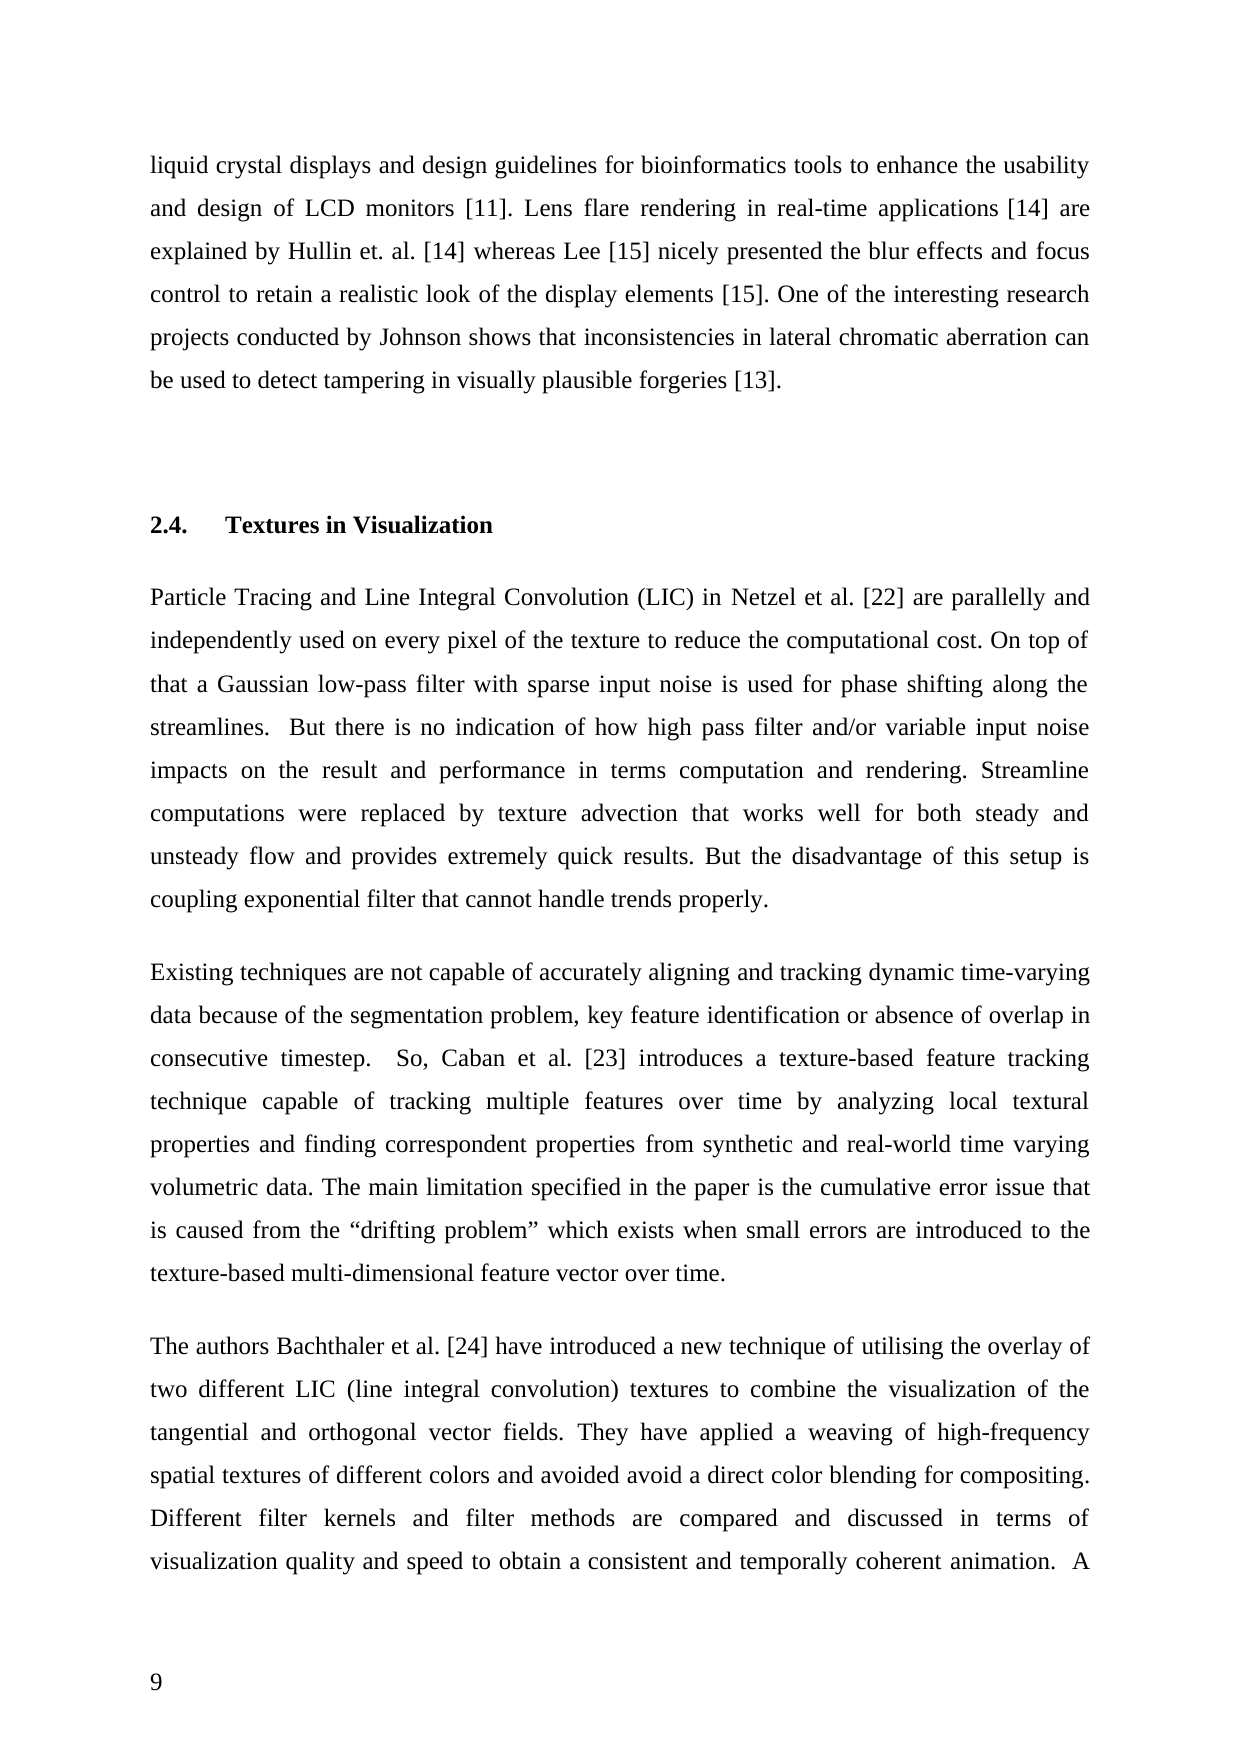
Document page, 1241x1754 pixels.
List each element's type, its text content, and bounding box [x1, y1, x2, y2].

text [150, 1331, 1090, 1575]
text Existing techniques are not capable of accurately aligning and tracking dynamic time-varying data because of the segmentation problem, key feature identification or absence of overlap in consecutive timestep. So, Caban et al. [23] introduces a texture-based feature tracking technique capable of tracking multiple features over time by analyzing local textural properties and finding correspondent properties from synthetic and real-world time varying volumetric data. The main limitation specified in the paper is the cumulative error issue that is caused from the “drifting problem” which exists when small errors are introduced to the texture-based multi-dimensional feature vector over time. [150, 957, 1090, 1287]
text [150, 150, 1090, 394]
text Particle Tracing and Line Integral Convolution (LIC) in Netzel et al. [22] are parallelly and independently used on every pixel of the texture to reduce the computational cost. On top of that a Gaussian low-pass filter with sparse input noise is used for phase shifting along the streamlines. But there is no indication of how high pass filter and/or variable input noise impacts on the result and performance in terms computation and rendering. Streamline computations were replaced by texture advection that works well for both steady and unsteady flow and provides extremely quick results. But the disadvantage of this setup is coupling exponential filter that cannot handle trends properly. [150, 582, 1090, 913]
text 2.4. Textures in Visualization [150, 510, 1090, 539]
